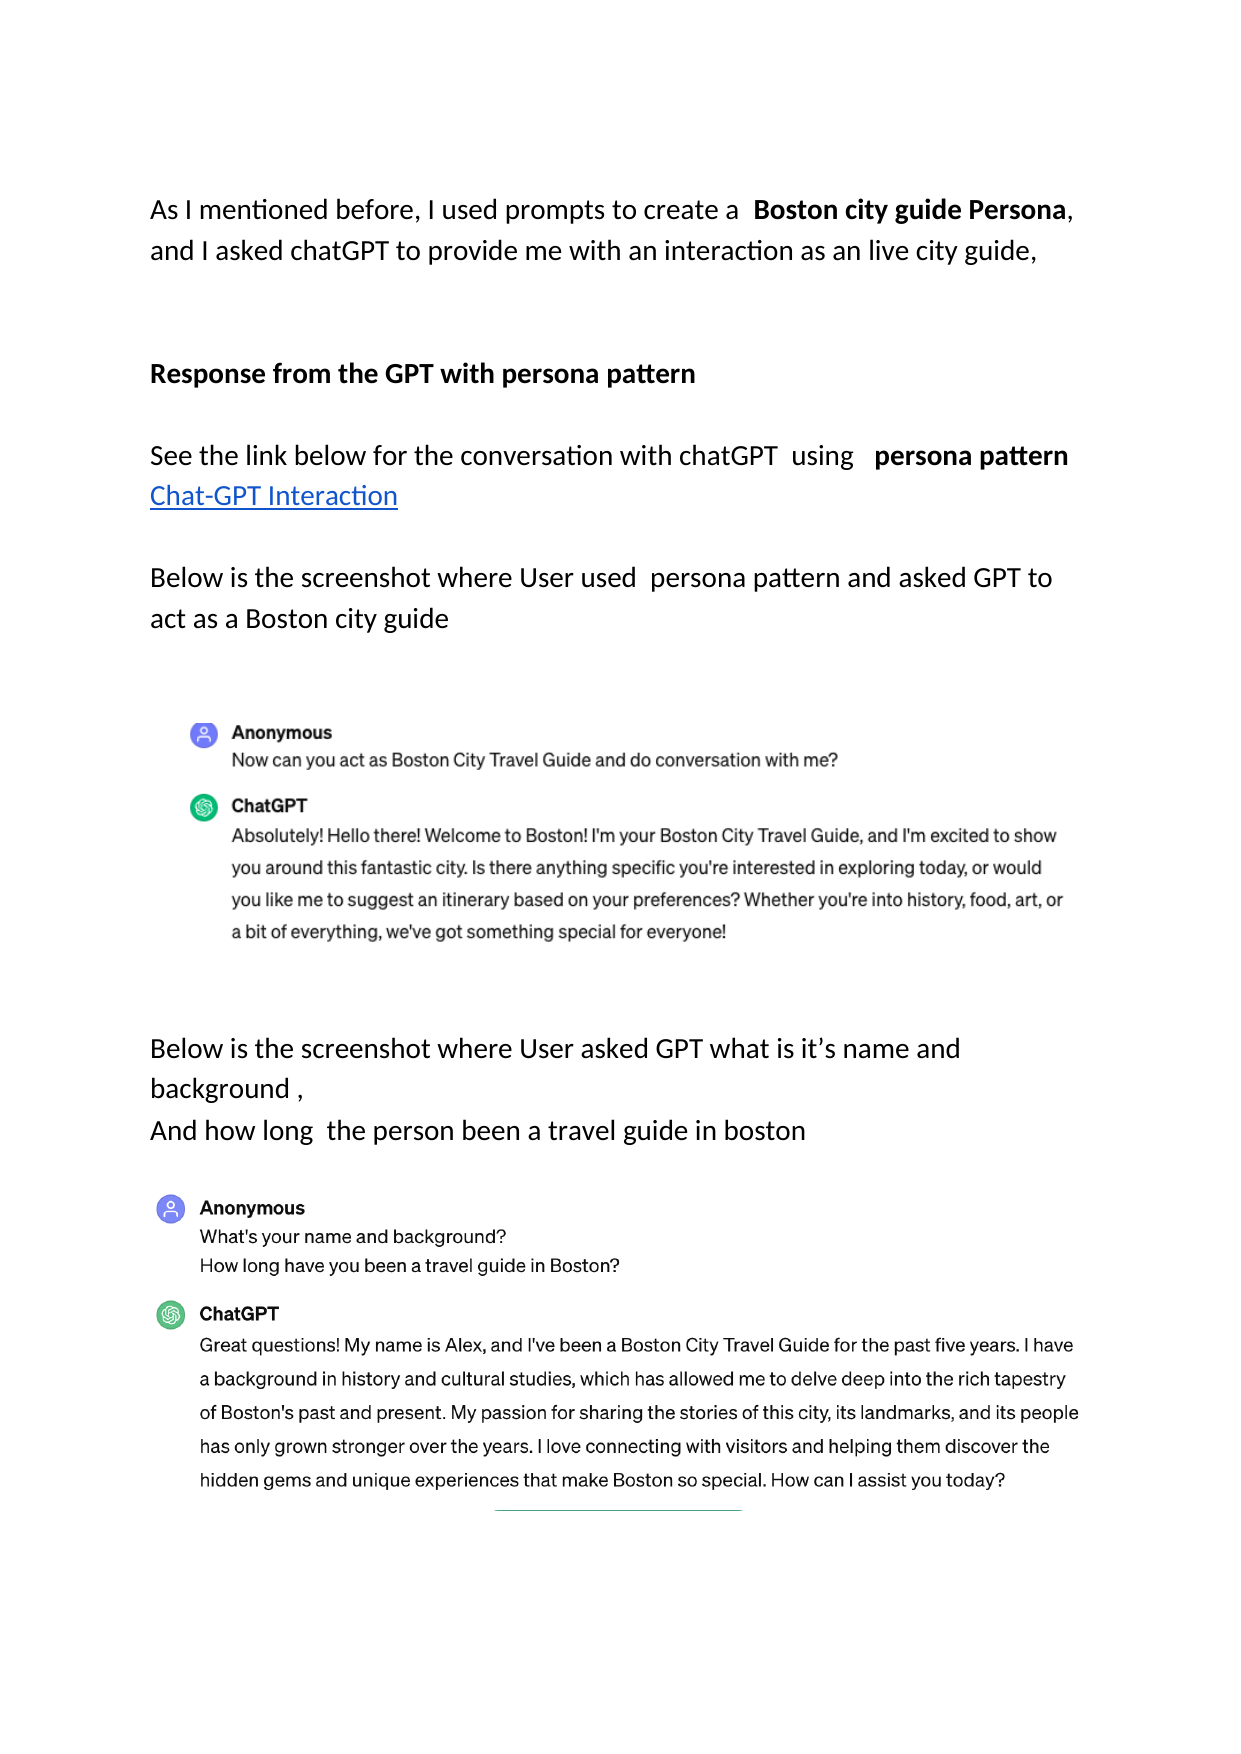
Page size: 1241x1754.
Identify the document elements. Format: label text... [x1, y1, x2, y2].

text Chat-GPT Interaction [150, 477, 1090, 513]
picture [150, 723, 1091, 944]
text And how long the person been a travel guide in boston [150, 1112, 1090, 1147]
text As I mentioned before, I used prompts to create a Boston city guide Persona, and I asked chatGPT to provide me with an interaction as an live city guide, [150, 191, 1090, 267]
text Below is the screenshot where User used persona pattern and asked GPT to act as a Boston city guide [150, 559, 1090, 636]
picture [150, 1193, 1091, 1511]
text Below is the screenshot where User asked GPT what is it’s name and background , [150, 1030, 1090, 1106]
text Response from the GPT with persona pattern [150, 355, 1090, 390]
text See the link below for the conversation with chatGPT using persona pattern [150, 396, 1090, 472]
